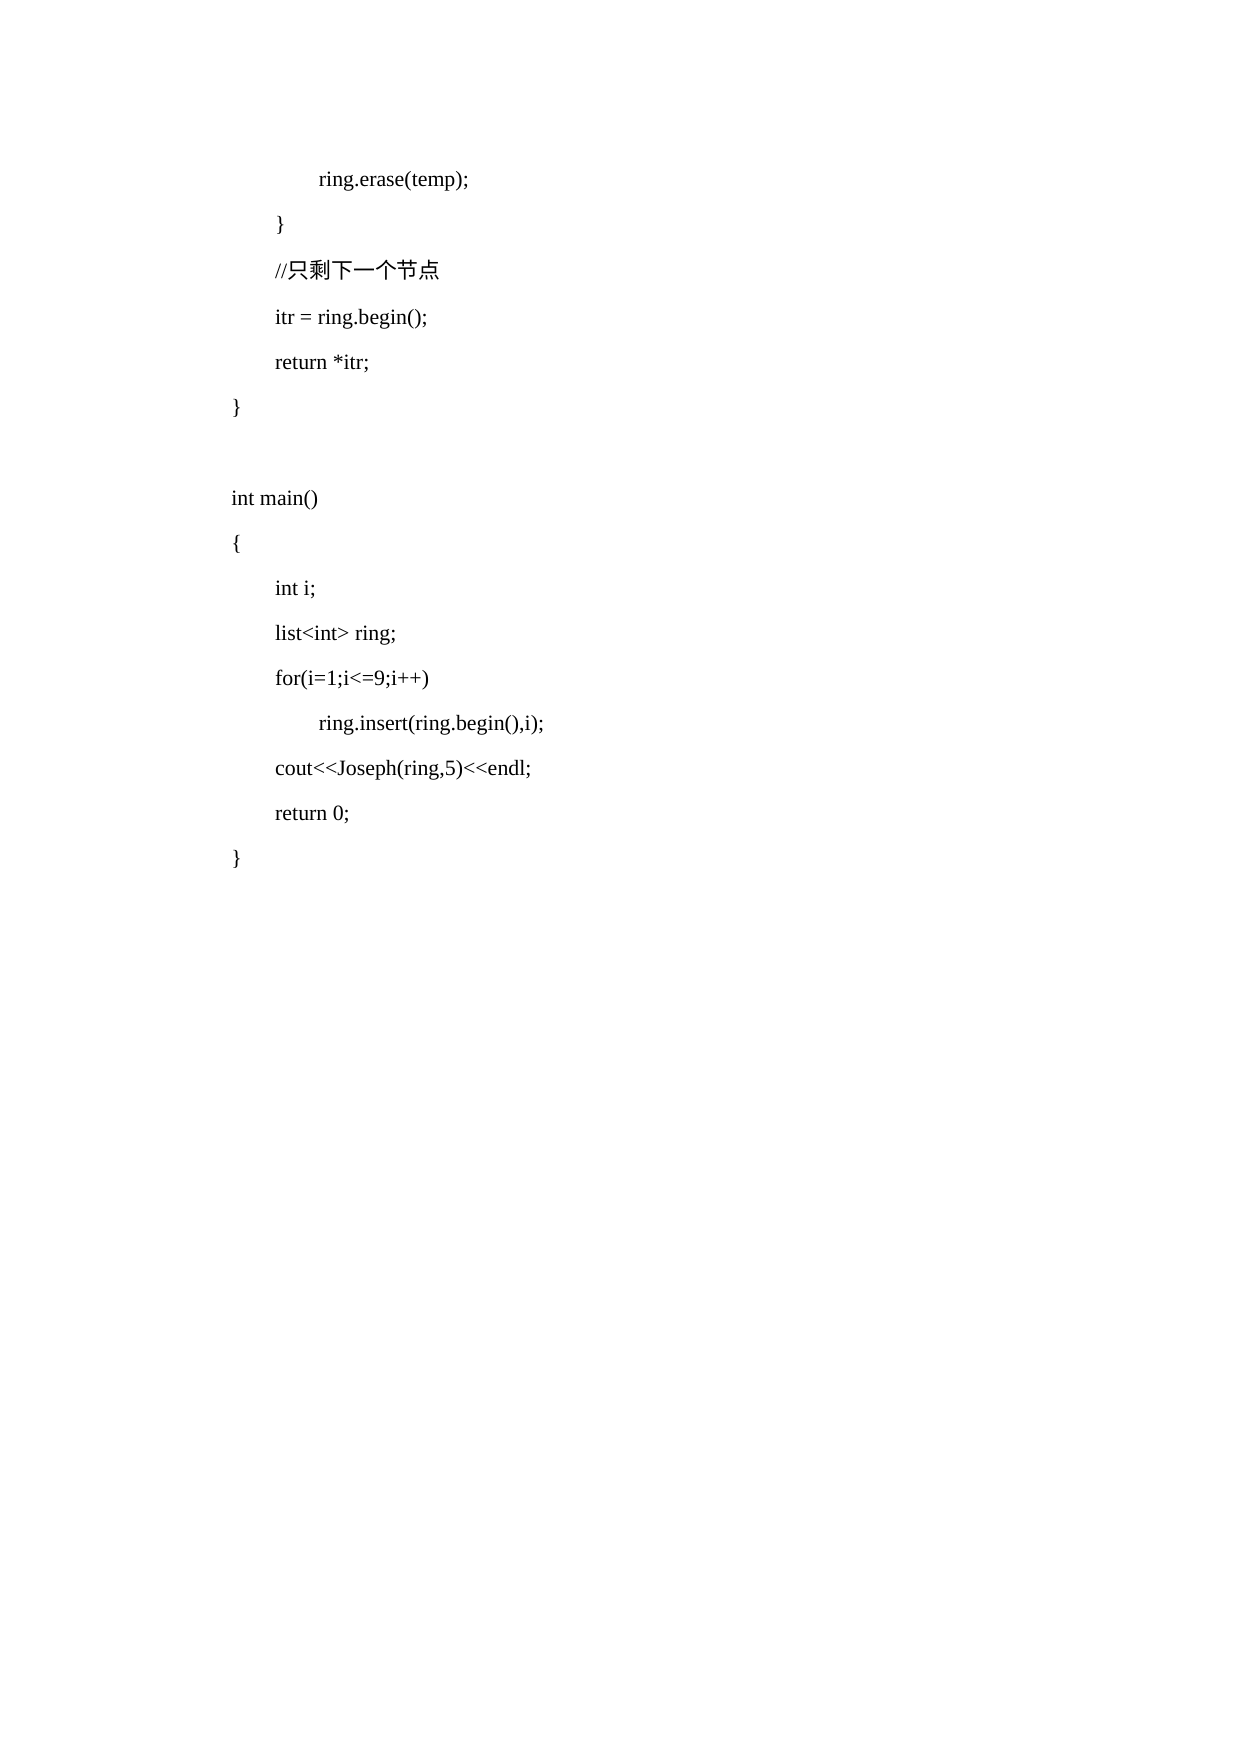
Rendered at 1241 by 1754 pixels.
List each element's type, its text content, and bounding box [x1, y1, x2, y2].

text return 0; [231, 797, 1053, 829]
text { [231, 526, 1053, 558]
text ring.insert(ring.begin(),i); [231, 706, 1053, 739]
text list<int> ring; [231, 616, 1053, 649]
text //只剩下一个节点 [231, 252, 1053, 285]
text return *itr; [231, 346, 1053, 378]
text itr = ring.begin(); [231, 301, 1053, 333]
text } [231, 842, 1053, 874]
text for(i=1;i<=9;i++) [231, 661, 1053, 694]
text int main() [231, 481, 1053, 513]
text } [231, 207, 1053, 239]
text cout<<Joseph(ring,5)<<endl; [231, 752, 1053, 784]
text ring.erase(temp); [231, 162, 1053, 194]
text } [231, 391, 1053, 423]
text int i; [231, 571, 1053, 604]
